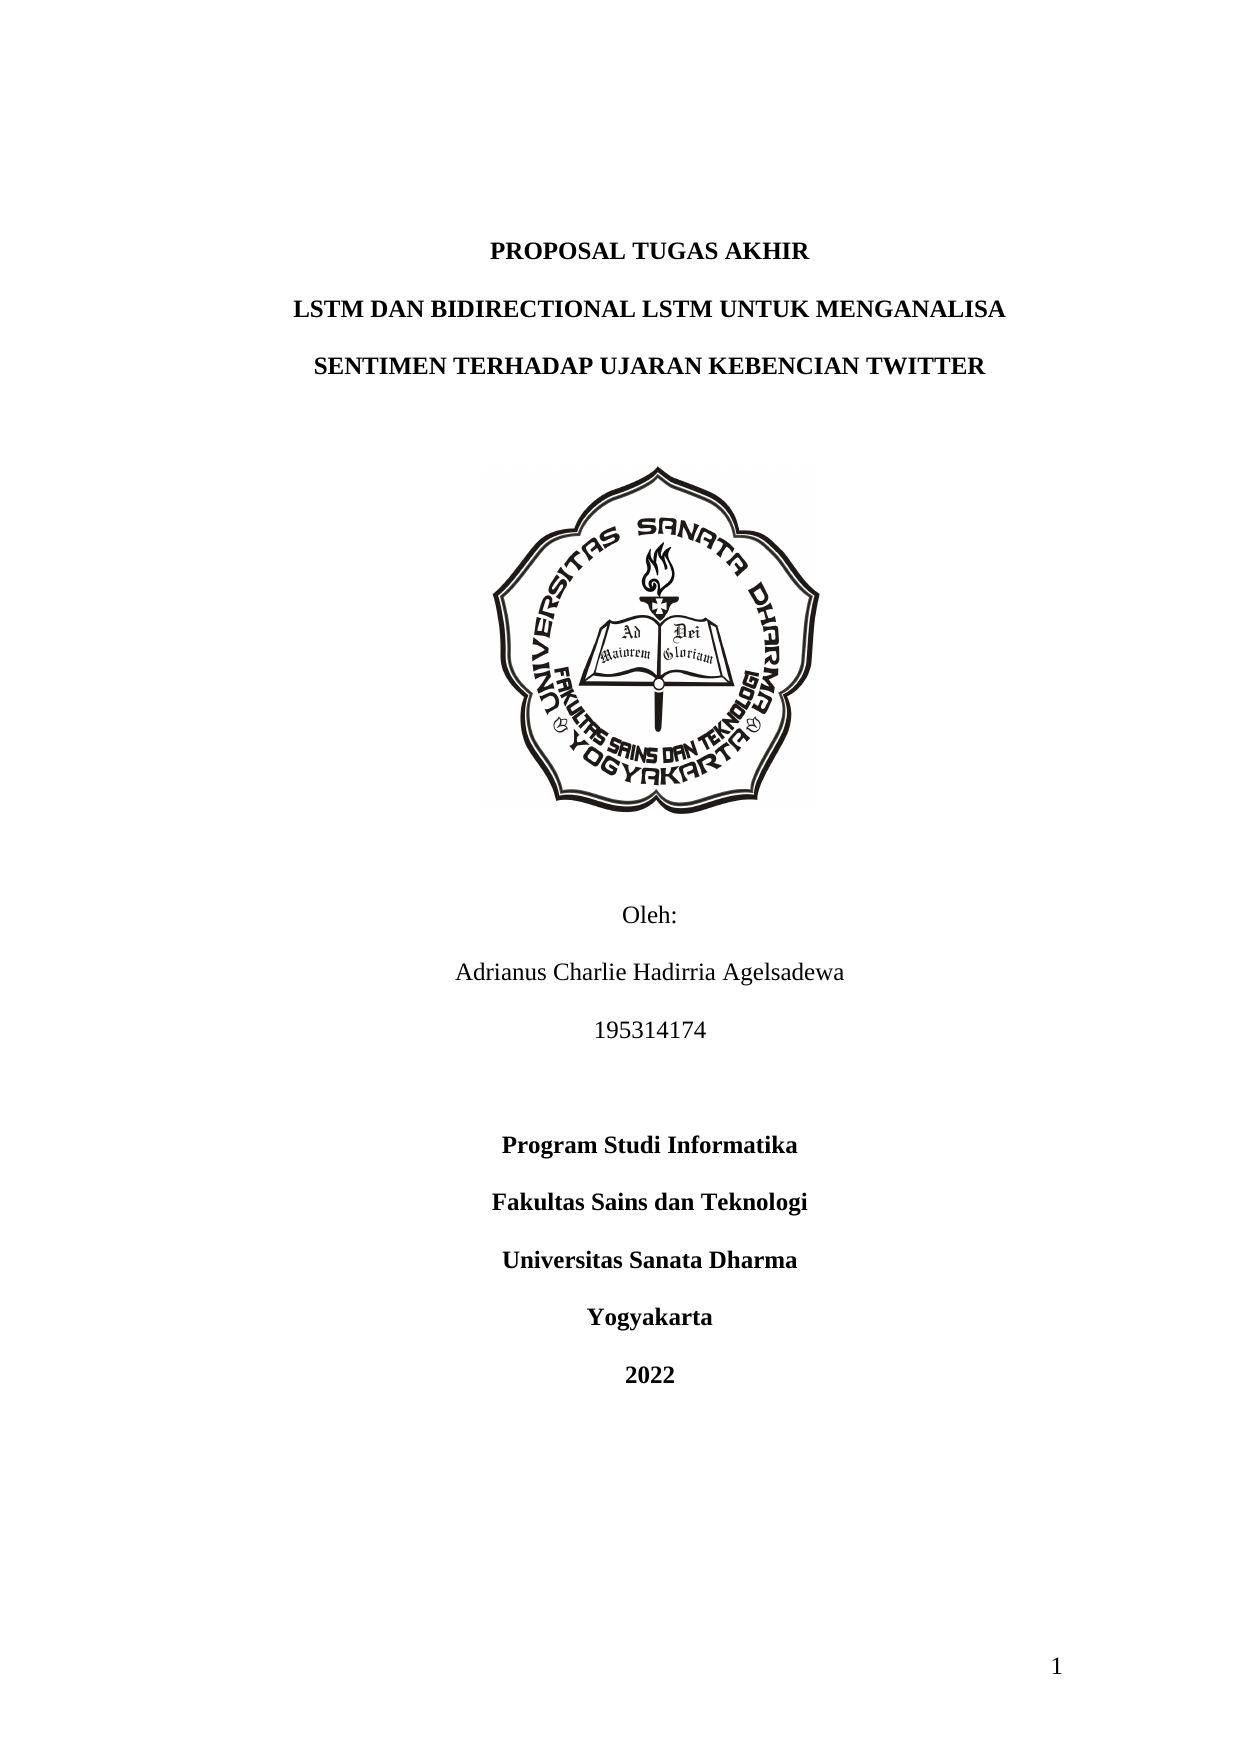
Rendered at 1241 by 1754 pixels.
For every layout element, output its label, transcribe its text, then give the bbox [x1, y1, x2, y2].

text LSTM DAN BIDIRECTIONAL LSTM UNTUK MENGANALISA SENTIMEN TERHADAP UJARAN KEBENCIAN TWITTER [236, 294, 1063, 380]
text Universitas Sanata Dharma [236, 1245, 1063, 1274]
text 2022 [236, 1360, 1063, 1389]
text Adrianus Charlie Hadirria Agelsadewa [236, 957, 1063, 986]
text PROPOSAL TUGAS AKHIR [236, 236, 1063, 265]
text 195314174 [236, 1015, 1063, 1044]
text Oleh: [236, 900, 1063, 929]
text Yogyakarta [236, 1302, 1063, 1331]
text Fakultas Sains dan Teknologi [236, 1187, 1063, 1216]
picture [479, 466, 820, 814]
text Program Studi Informatika [236, 1130, 1063, 1159]
